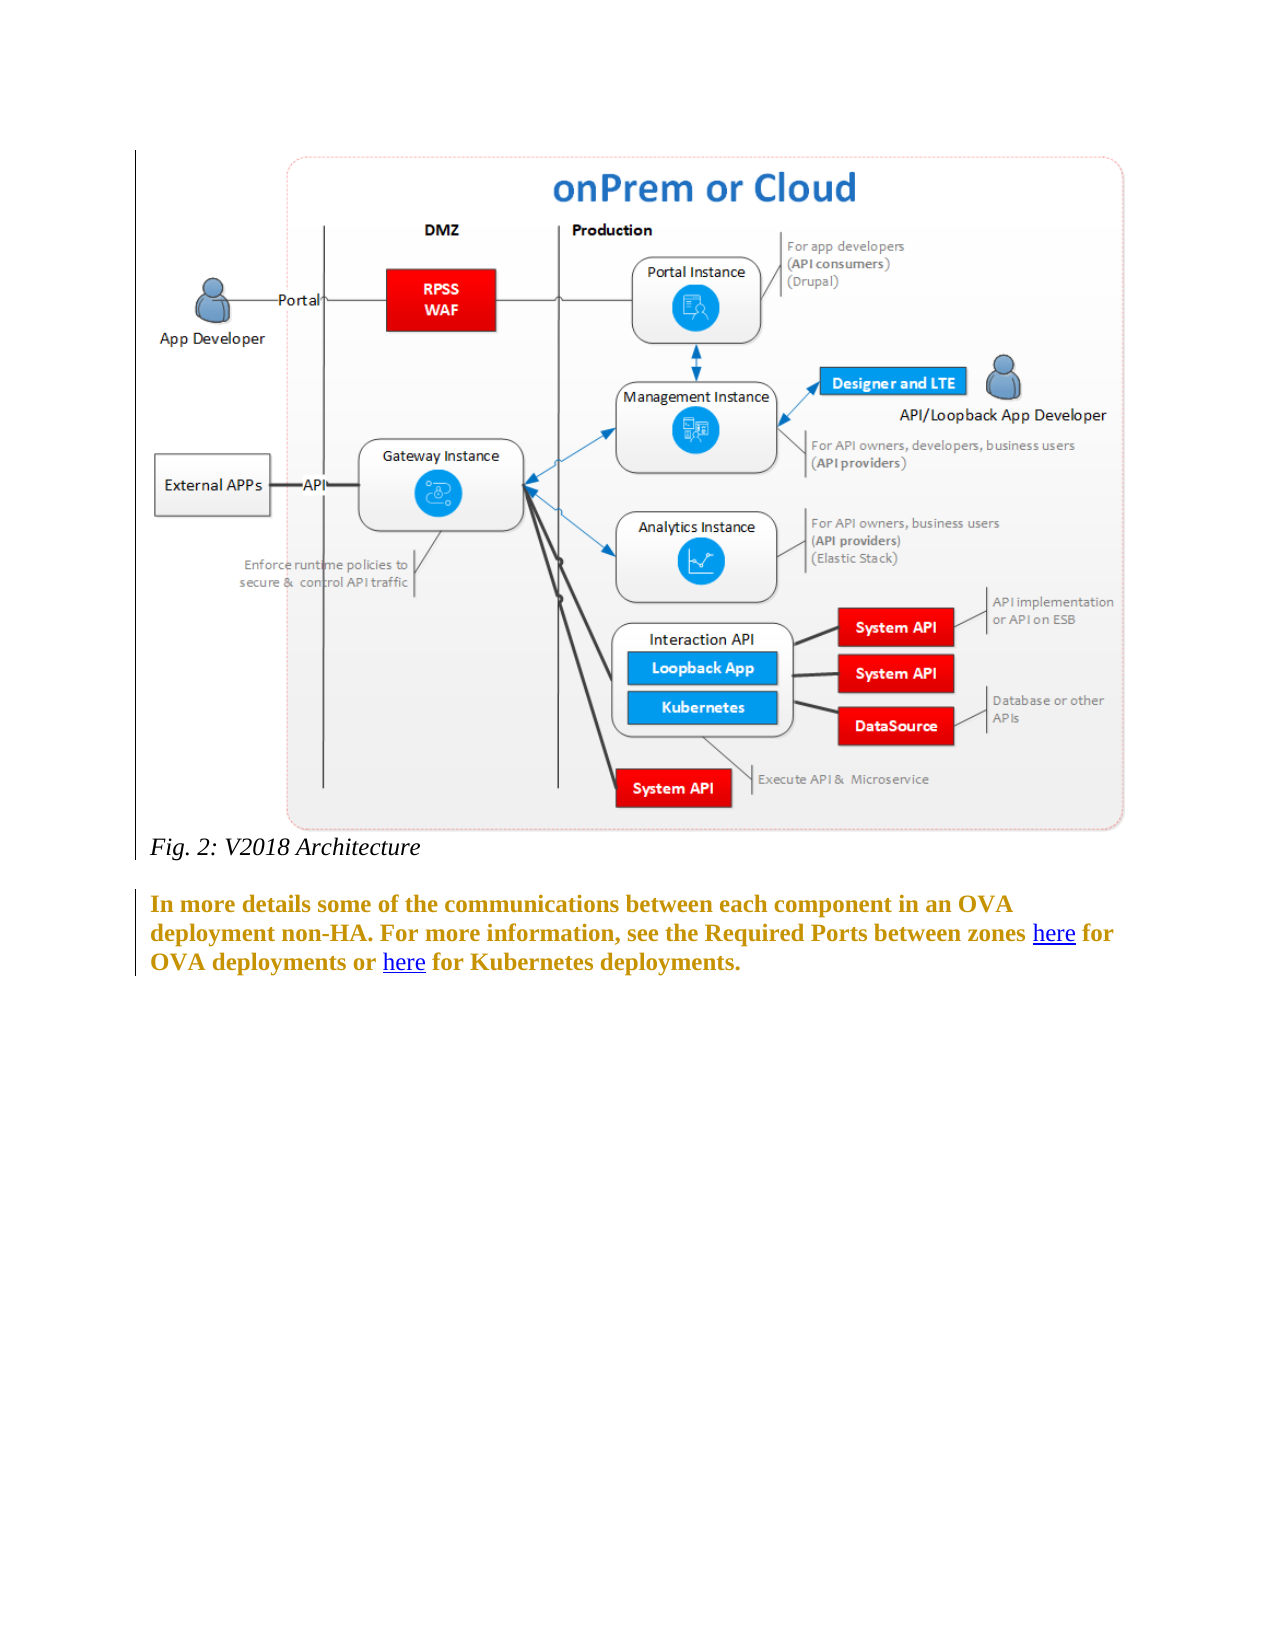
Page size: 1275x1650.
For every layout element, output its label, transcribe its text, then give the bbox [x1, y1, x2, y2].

text In more details some of the communications between each component in an OVA deployment non-HA. For more information, see the Required Ports between zones here for OVA deployments or here for Kubernetes deployments. [150, 889, 1125, 976]
text Fig. 2: V2018 Architecture [150, 832, 1125, 860]
picture [150, 150, 1125, 832]
